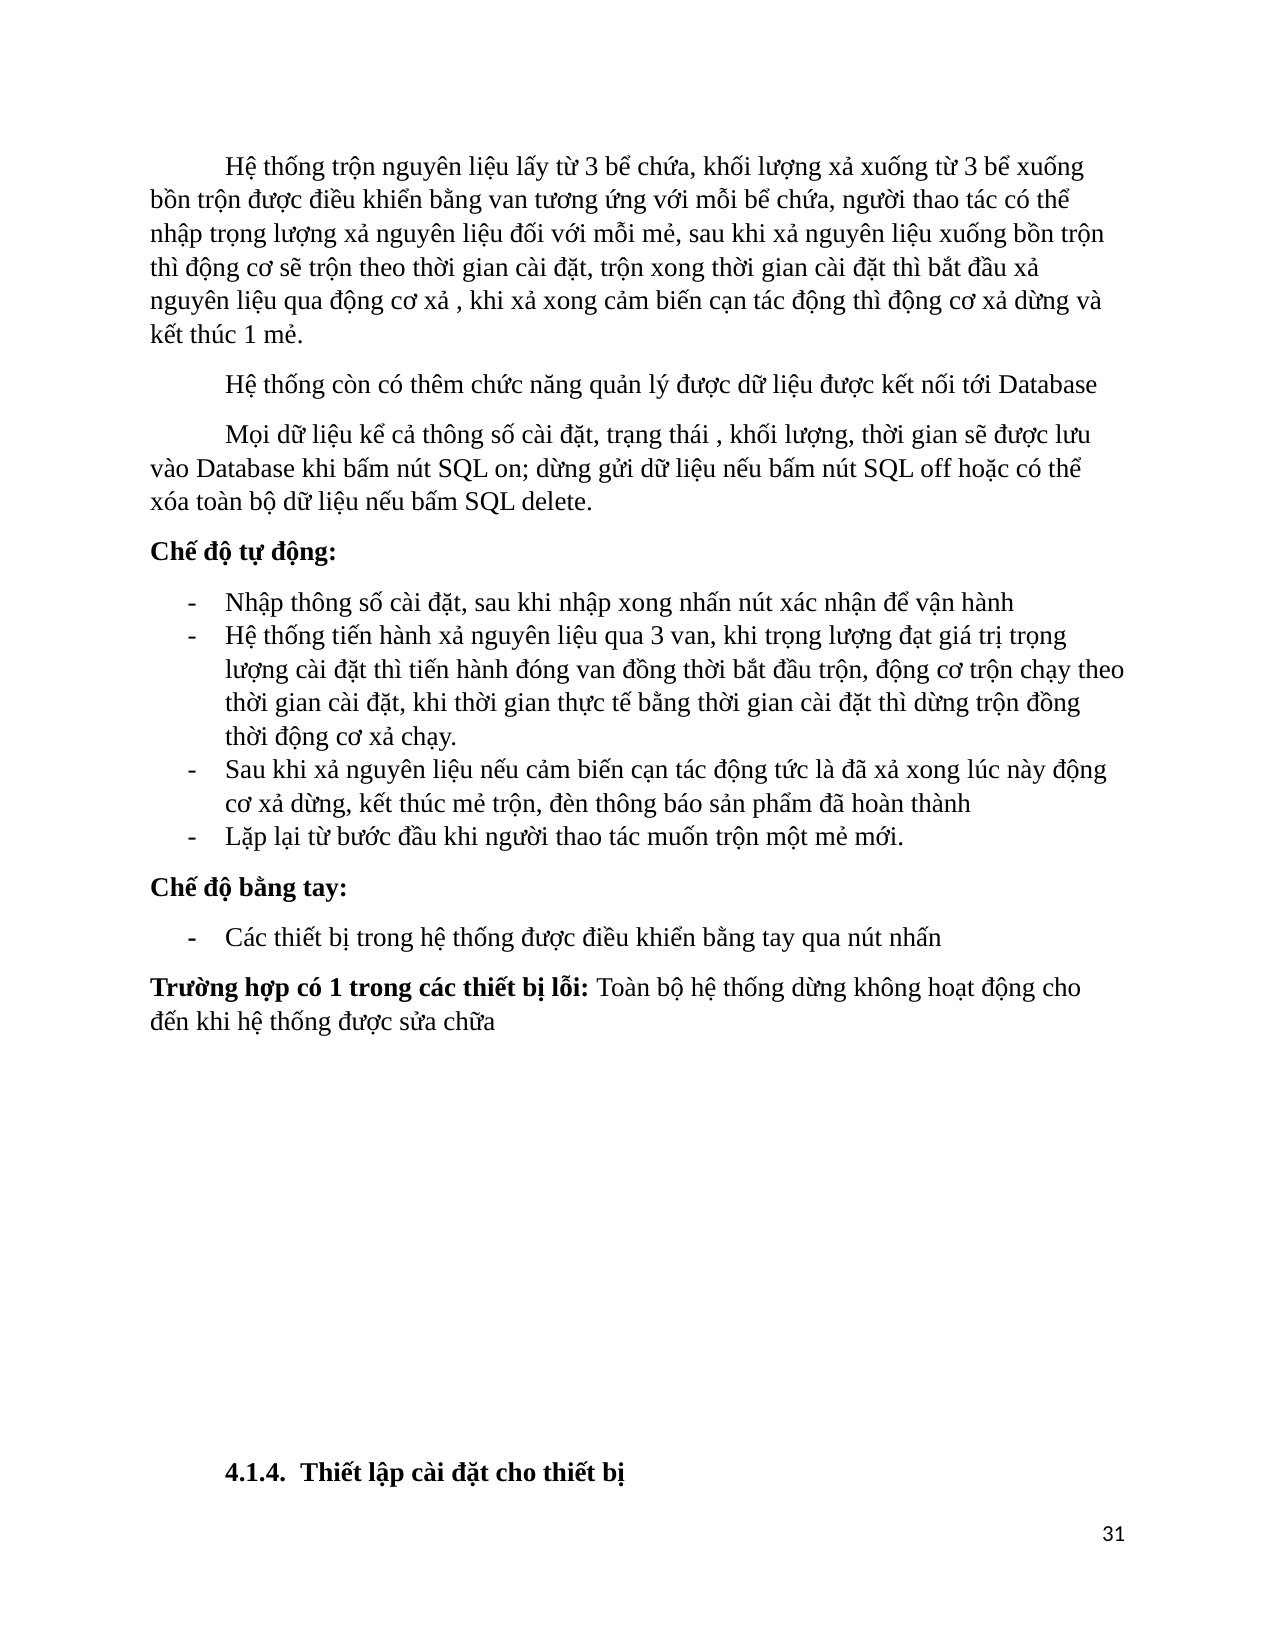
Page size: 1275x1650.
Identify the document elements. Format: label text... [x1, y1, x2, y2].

text Chế độ tự động: [150, 535, 1125, 567]
text Chế độ bằng tay: [150, 871, 1125, 902]
list Hệ thống tiến hành xả nguyên liệu qua 3 van, khi trọng lượng đạt giá trị trọng lượng cài đặt thì tiến hành đóng van đồng thời bắt đầu trộn, động cơ trộn chạy theo thời gian cài đặt, khi thời gian thực tế bằng thời gian cài đặt thì dừng trộn đồng thời động cơ xả chạy. [187, 619, 1125, 751]
text Trường hợp có 1 trong các thiết bị lỗi: Toàn bộ hệ thống dừng không hoạt động cho đến khi hệ thống được sửa chữa [150, 971, 1125, 1036]
text Hệ thống trộn nguyên liệu lấy từ 3 bể chứa, khối lượng xả xuống từ 3 bể xuống bồn trộn được điều khiển bằng van tương ứng với mỗi bể chứa, người thao tác có thể nhập trọng lượng xả nguyên liệu đối với mỗi mẻ, sau khi xả nguyên liệu xuống bồn trộn thì động cơ sẽ trộn theo thời gian cài đặt, trộn xong thời gian cài đặt thì bắt đầu xả nguyên liệu qua động cơ xả , khi xả xong cảm biến cạn tác động thì động cơ xả dừng và kết thúc 1 mẻ. [150, 150, 1125, 349]
text Thiết lập cài đặt cho thiết bị [225, 1456, 1125, 1488]
text Mọi dữ liệu kể cả thông số cài đặt, trạng thái , khối lượng, thời gian sẽ được lưu vào Database khi bấm nút SQL on; dừng gửi dữ liệu nếu bấm nút SQL off hoặc có thể xóa toàn bộ dữ liệu nếu bấm SQL delete. [150, 418, 1125, 516]
text Hệ thống còn có thêm chức năng quản lý được dữ liệu được kết nối tới Database [150, 368, 1125, 399]
list Sau khi xả nguyên liệu nếu cảm biến cạn tác động tức là đã xả xong lúc này động cơ xả dừng, kết thúc mẻ trộn, đèn thông báo sản phẩm đã hoàn thành [187, 753, 1125, 818]
list Các thiết bị trong hệ thống được điều khiển bằng tay qua nút nhấn [187, 921, 1125, 952]
list Nhập thông số cài đặt, sau khi nhập xong nhấn nút xác nhận để vận hành [187, 586, 1125, 617]
list Lặp lại từ bước đầu khi người thao tác muốn trộn một mẻ mới. [187, 820, 1125, 852]
